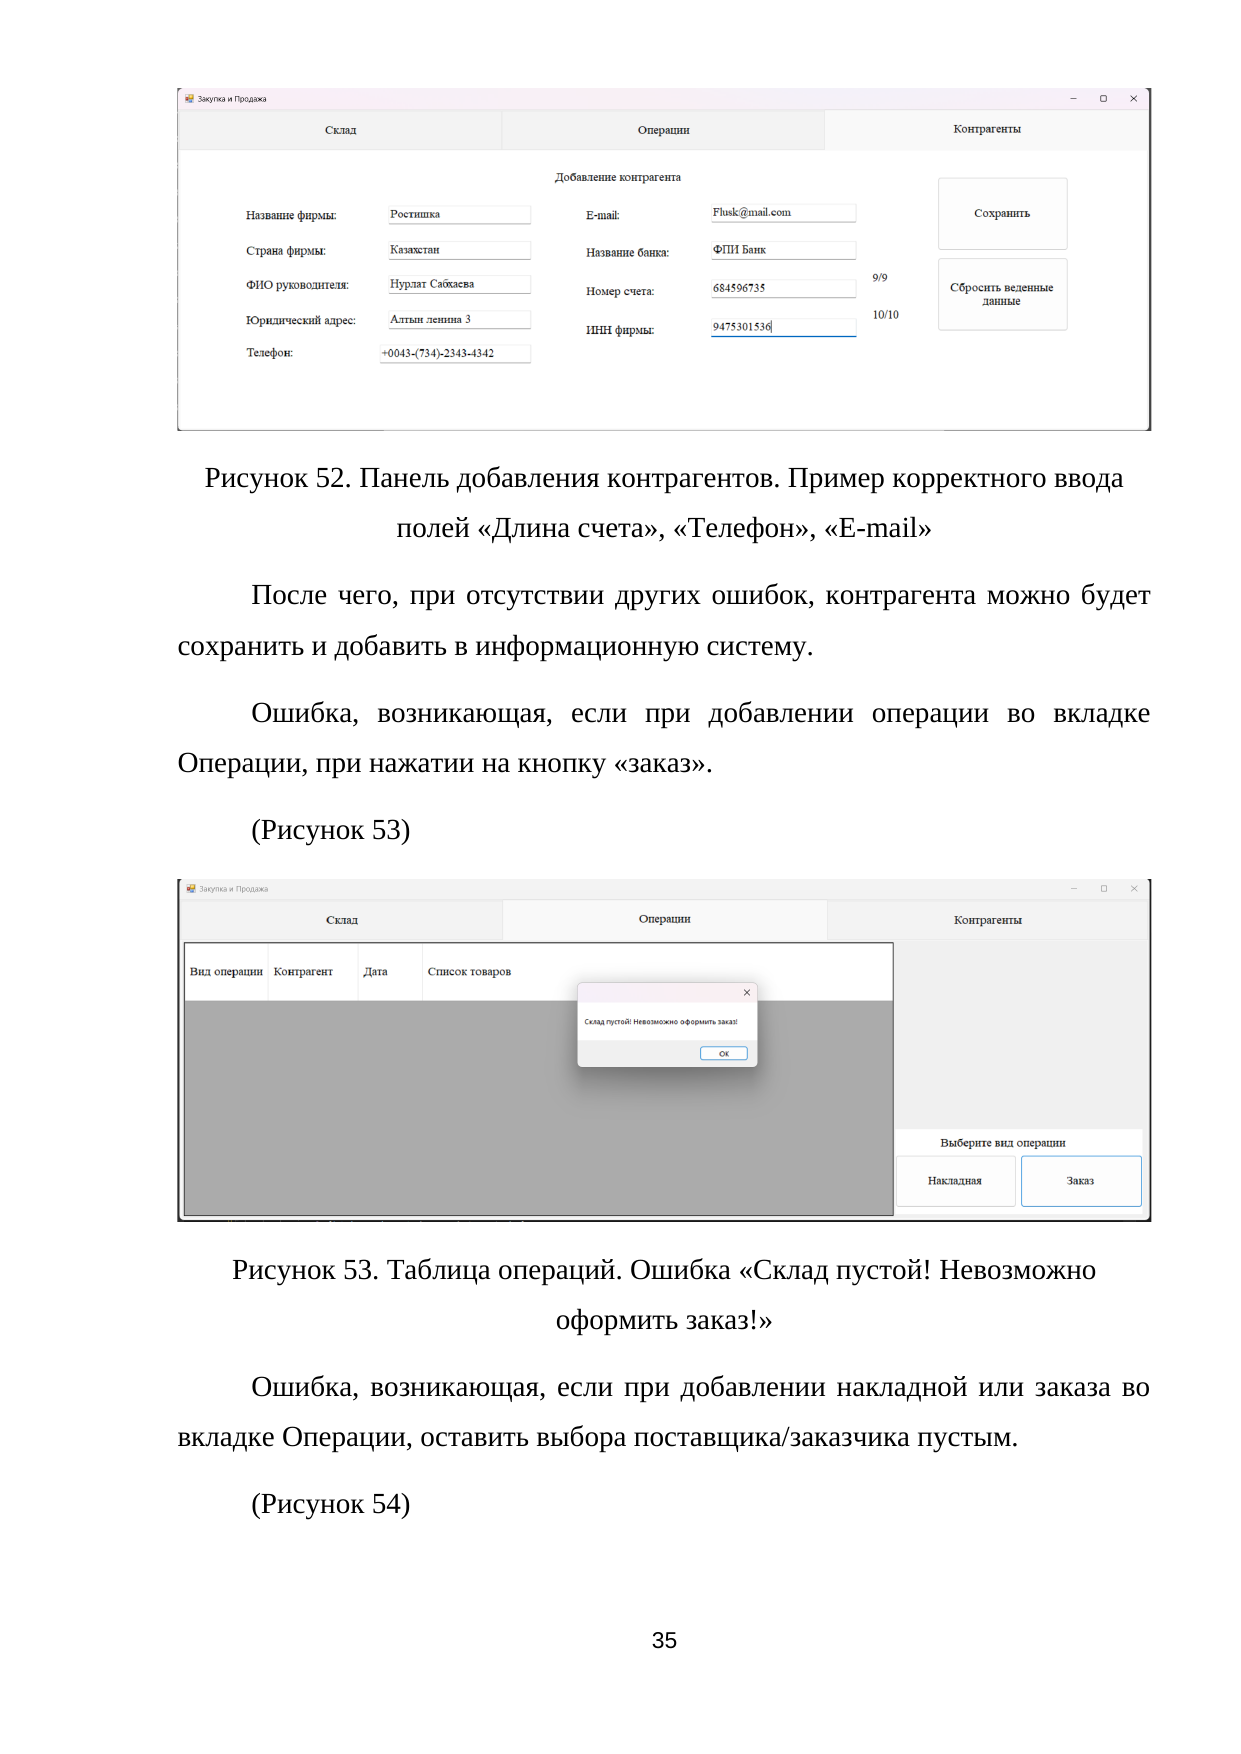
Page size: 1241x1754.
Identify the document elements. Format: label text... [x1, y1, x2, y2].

text Ошибка, возникающая, если при добавлении операции во вкладке Операции, при нажатии на кнопку «заказ». [177, 695, 1152, 779]
text (Рисунок 54) [177, 1486, 1152, 1520]
text Рисунок 53. Таблица операций. Ошибка «Склад пустой! Невозможно оформить заказ!» [177, 1252, 1152, 1336]
picture [177, 879, 1152, 1222]
text (Рисунок 53) [177, 812, 1152, 846]
text После чего, при отсутствии других ошибок, контрагента можно будет сохранить и добавить в информационную систему. [177, 577, 1152, 661]
text Рисунок 52. Панель добавления контрагентов. Пример корректного ввода полей «Длина счета», «Телефон», «E-mail» [177, 460, 1152, 544]
picture [177, 88, 1152, 431]
text Ошибка, возникающая, если при добавлении накладной или заказа во вкладке Операции, оставить выбора поставщика/заказчика пустым. [177, 1369, 1152, 1453]
